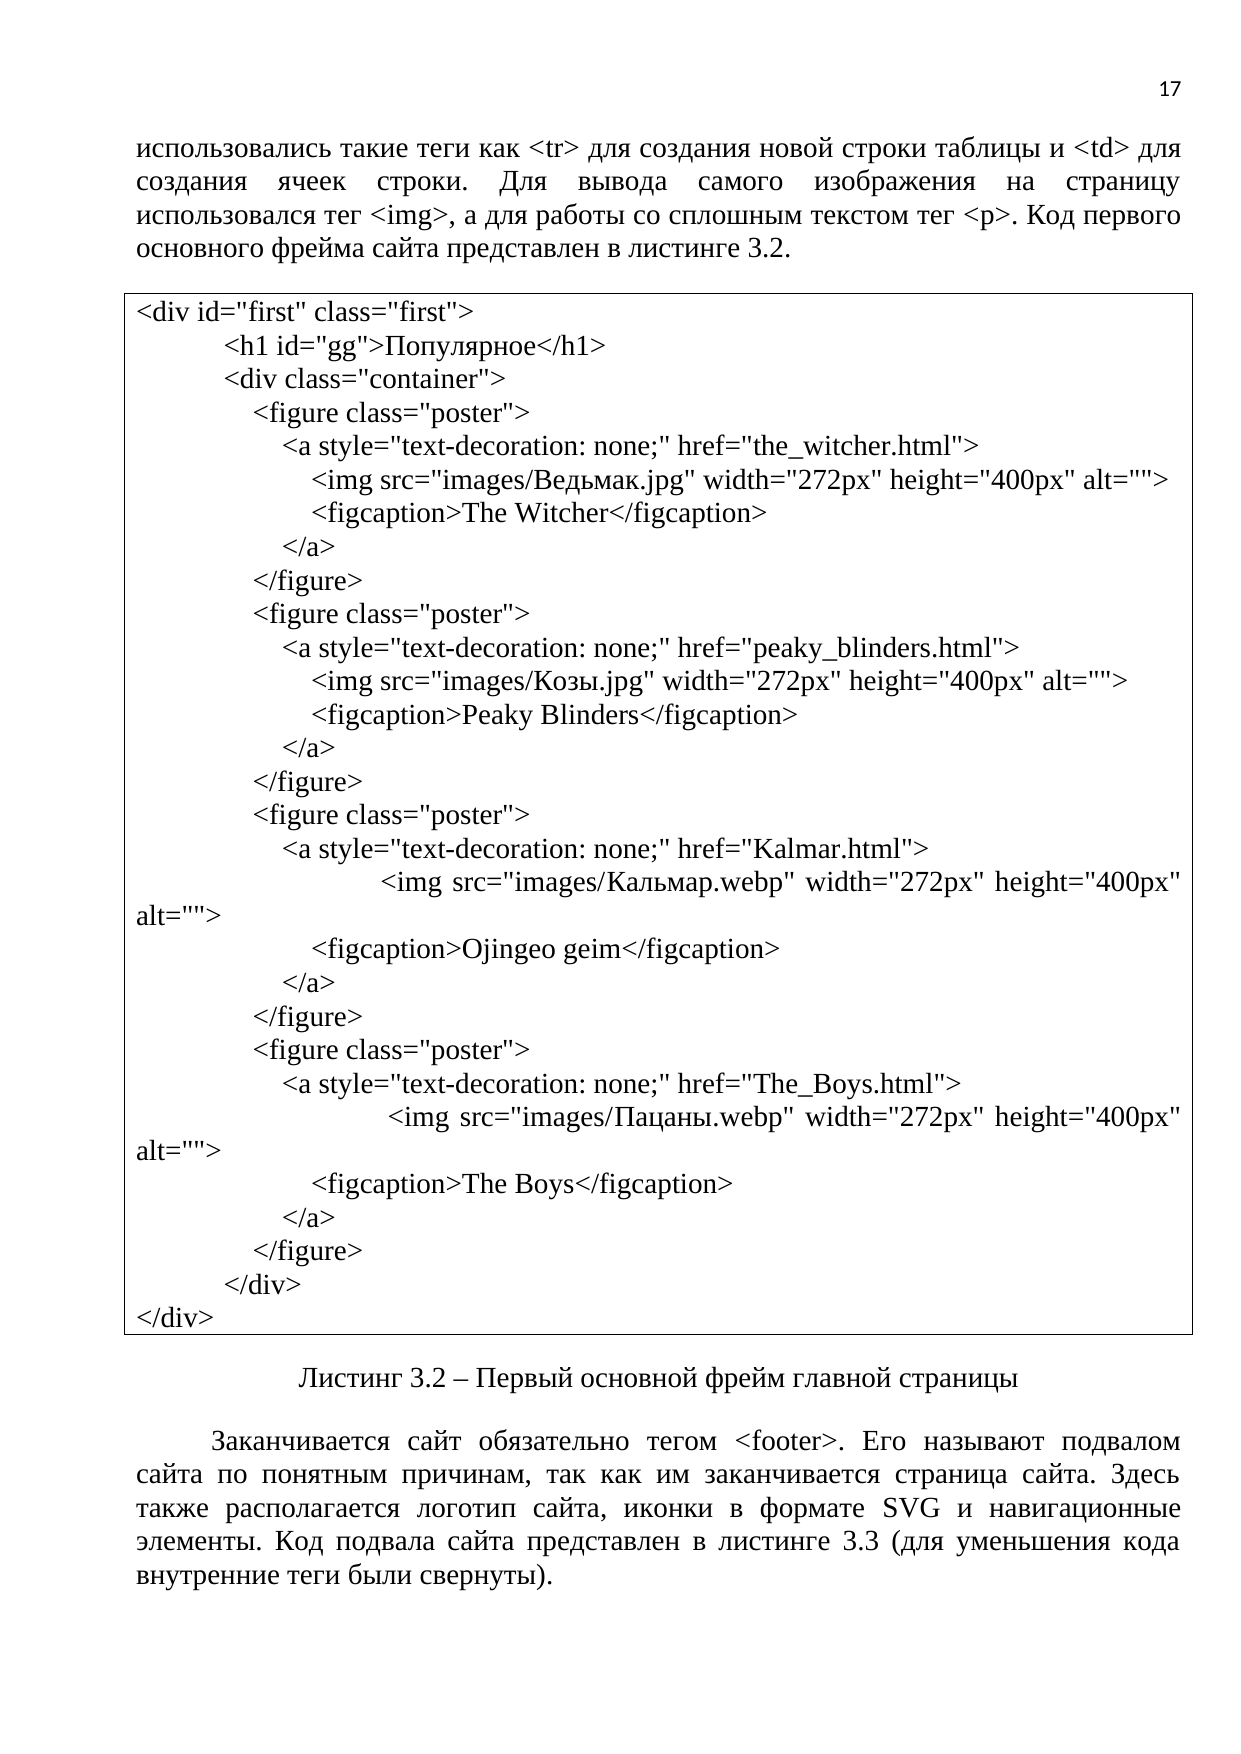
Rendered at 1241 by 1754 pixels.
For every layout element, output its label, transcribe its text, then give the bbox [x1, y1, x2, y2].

text Заканчивается сайт обязательно тегом <footer>. Его называют подвалом сайта по понятным причинам, так как им заканчивается страница сайта. Здесь также располагается логотип сайта, иконки в формате SVG и навигационные элементы. Код подвала сайта представлен в листинге 3.3 (для уменьшения кода внутренние теги были свернуты). [136, 1423, 1181, 1591]
table_header <div id="first" class="first"> <h1 id="gg">Популярное</h1> <div class="container"> <figure class="poster"> <a style="text-decoration: none;" href="the_witcher.html"> <img src="images/Ведьмак.jpg" width="272px" height="400px" alt=""> <figcaption>The Witcher</figcaption> </a> </figure> <figure class="poster"> <a style="text-decoration: none;" href="peaky_blinders.html"> <img src="images/Козы.jpg" width="272px" height="400px" alt=""> <figcaption>Peaky Blinders</figcaption> </a> </figure> <figure class="poster"> <a style="text-decoration: none;" href="Kalmar.html"> <img src="images/Кальмар.webp" width="272px" height="400px" alt=""> <figcaption>Ojingeo geim</figcaption> </a> </figure> <figure class="poster"> <a style="text-decoration: none;" href="The_Boys.html"> <img src="images/Пацаны.webp" width="272px" height="400px" alt=""> <figcaption>The Boys</figcaption> </a> </figure> </div> </div> [125, 294, 1192, 1334]
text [136, 130, 1181, 264]
text Листинг 3.2 – Первый основной фрейм главной страницы [136, 1360, 1181, 1394]
